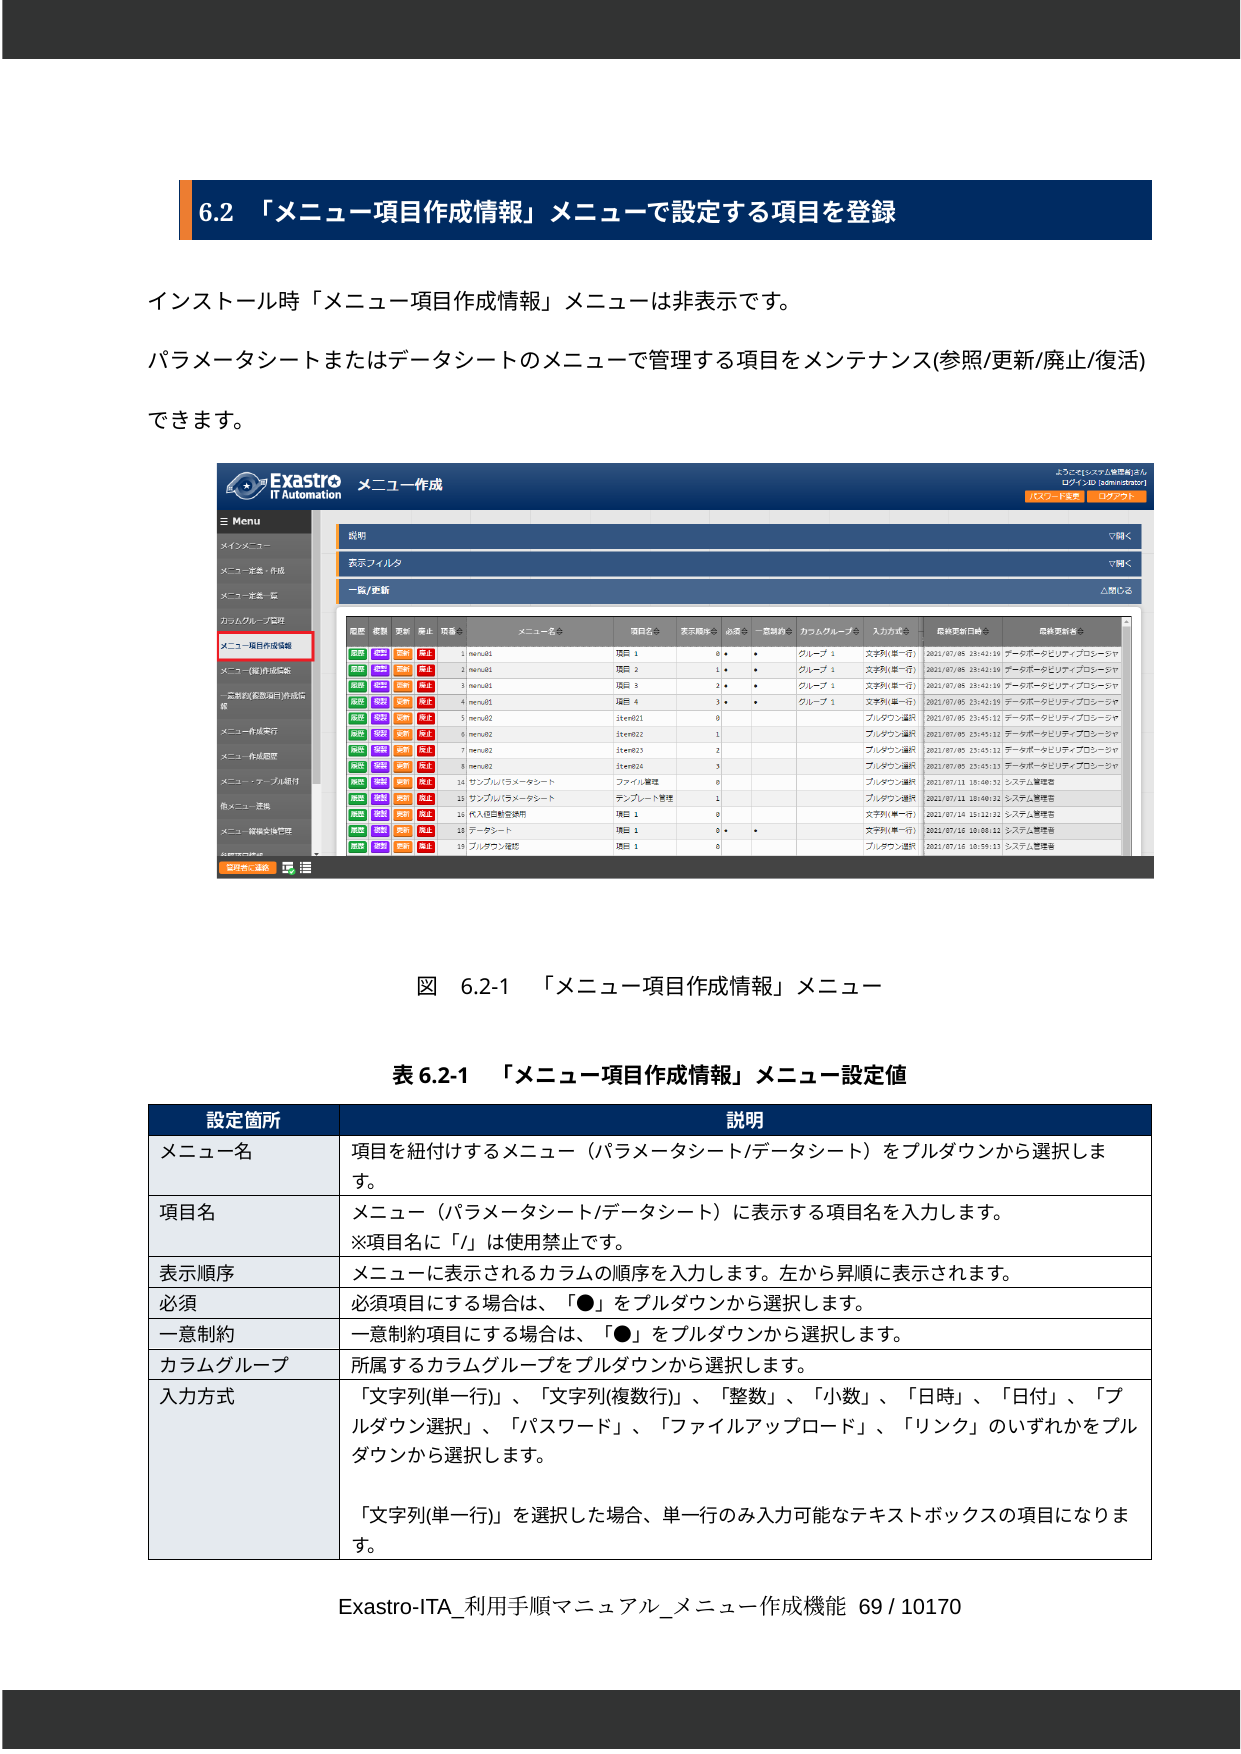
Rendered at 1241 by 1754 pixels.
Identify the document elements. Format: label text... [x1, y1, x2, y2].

table_cell メニュー名 [149, 1136, 339, 1195]
table_cell 所属するカラムグループをプルダウンから選択します。 [340, 1350, 1151, 1379]
text 表6.2-1 「メニュー項目作成情報」メニュー設定値 [148, 1044, 1152, 1104]
table_cell 表示順序 [149, 1257, 339, 1287]
table_header 説明 [340, 1105, 1151, 1135]
table_cell カラムグループ [149, 1350, 339, 1379]
table_cell メニューに表示されるカラムの順序を入力します。左から昇順に表示されます。 [340, 1257, 1151, 1287]
picture [216, 463, 1154, 879]
table_cell 項目名 [149, 1196, 339, 1256]
picture [2, 0, 1241, 59]
text パラメータシートまたはデータシートのメニューで管理する項目をメンテナンス(参照/更新/廃止/復活) [148, 329, 1152, 389]
table_cell 必須 [149, 1288, 339, 1318]
table_cell 必須項目にする場合は、「●」をプルダウンから選択します。 [340, 1288, 1151, 1318]
table_header 設定箇所 [149, 1105, 339, 1135]
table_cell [340, 1380, 1151, 1559]
table_cell 入力方式 [149, 1380, 339, 1559]
subtitle 「メニュー項目作成情報」メニューで設定する項目を登録 [192, 180, 1152, 240]
table_cell 項目を紐付けするメニュー（パラメータシート/データシート）をプルダウンから選択します。 [340, 1136, 1151, 1195]
text できます。 [148, 389, 1152, 448]
table_cell メニュー（パラメータシート/データシート）に表示する項目名を入力します。 ※項目名に「/」は使用禁止です。 [340, 1196, 1151, 1256]
picture [2, 1690, 1241, 1749]
table_cell 一意制約 [149, 1319, 339, 1348]
text 図 6.2-1 「メニュー項目作成情報」メニュー [148, 955, 1152, 1014]
table_cell 一意制約項目にする場合は、「●」をプルダウンから選択します。 [340, 1319, 1151, 1348]
text インストール時「メニュー項目作成情報」メニューは非表示です。 [148, 270, 1152, 329]
